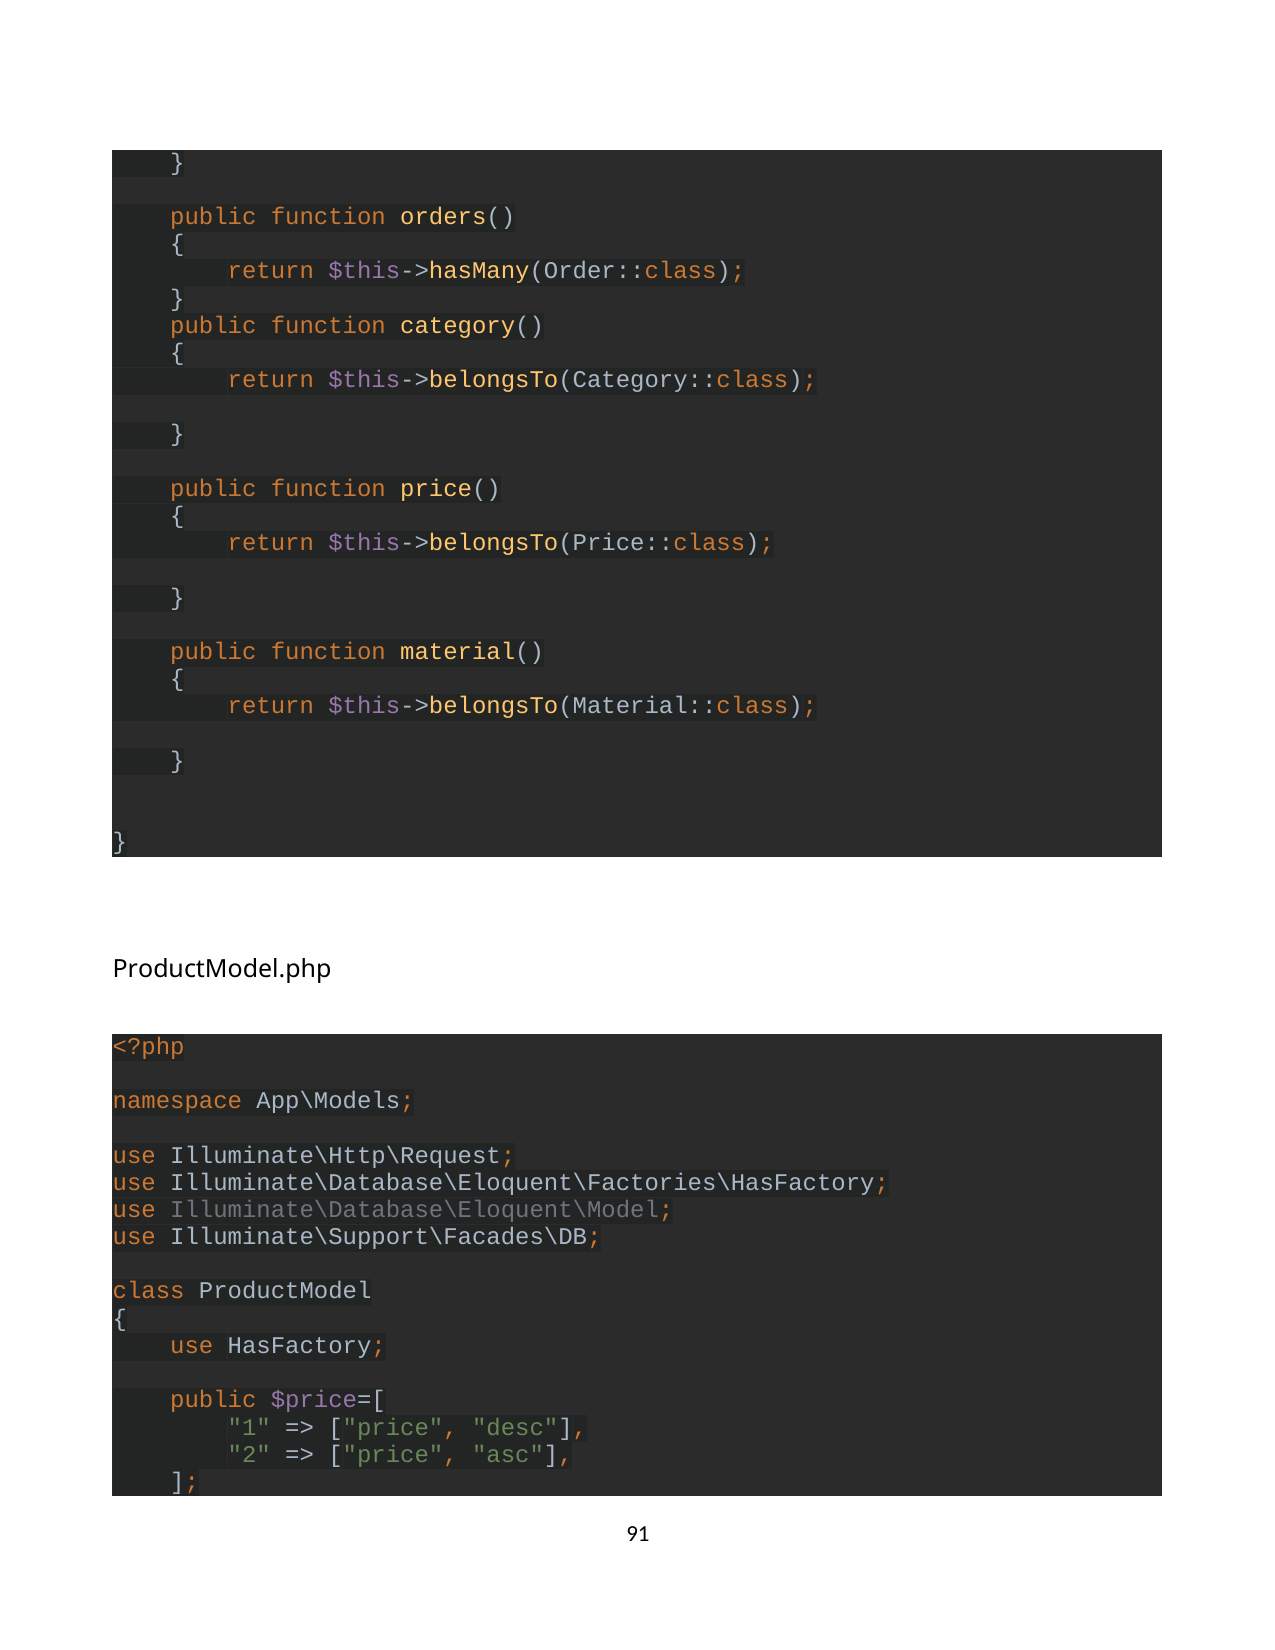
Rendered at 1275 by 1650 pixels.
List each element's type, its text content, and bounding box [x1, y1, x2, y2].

subtitle ProductModel.php [112, 951, 1162, 985]
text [112, 150, 1162, 857]
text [112, 1034, 1162, 1496]
